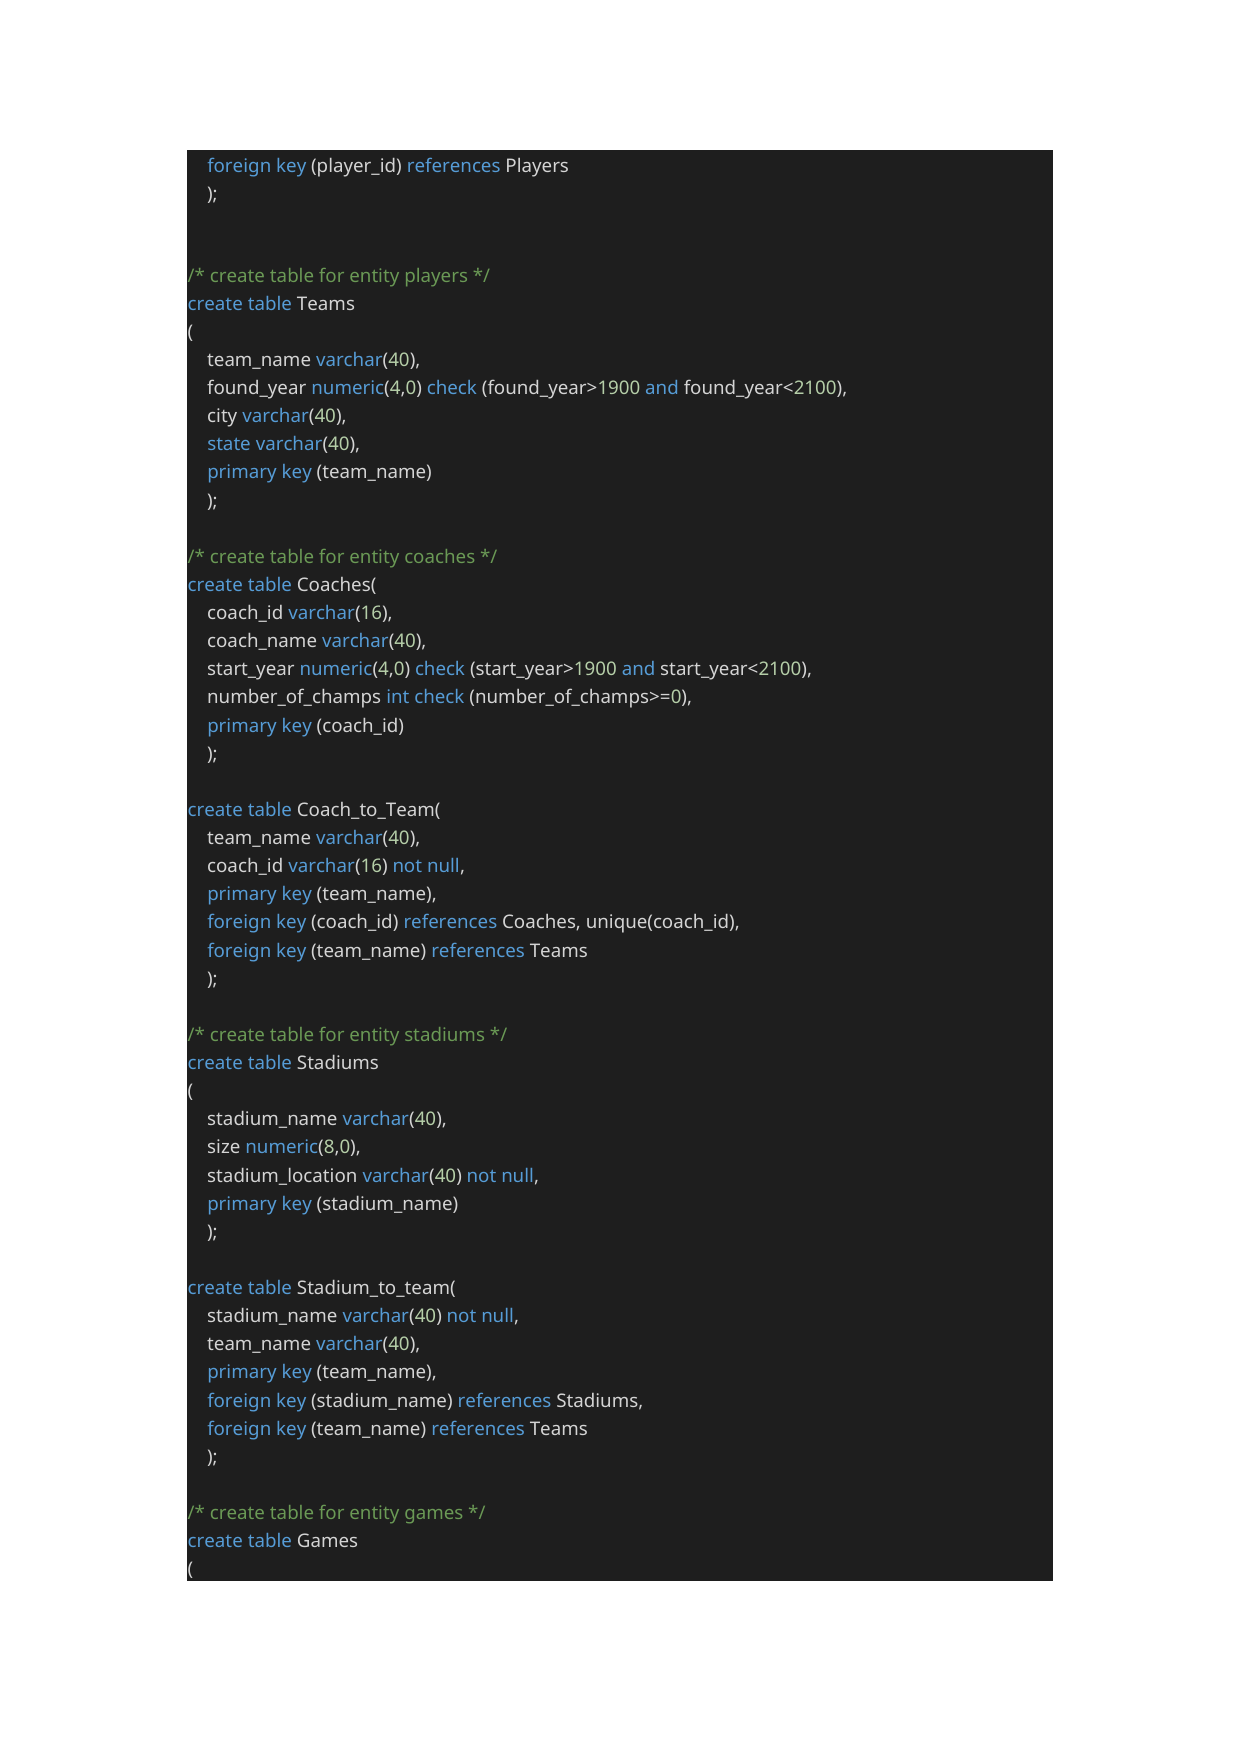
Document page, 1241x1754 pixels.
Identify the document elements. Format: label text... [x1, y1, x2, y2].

text foreign key (team_name) references Teams [187, 934, 1053, 962]
text ); [187, 178, 1053, 206]
text ( [187, 1075, 1053, 1103]
text ); [187, 1441, 1053, 1469]
text team_name varchar(40), [187, 1328, 1053, 1356]
text create table Coach_to_Team( [187, 794, 1053, 822]
text state varchar(40), [187, 428, 1053, 456]
text team_name varchar(40), [187, 344, 1053, 372]
text foreign key (player_id) references Players [187, 150, 1053, 178]
text number_of_champs int check (number_of_champs>=0), [187, 681, 1053, 709]
text stadium_location varchar(40) not null, [187, 1159, 1053, 1187]
text start_year numeric(4,0) check (start_year>1900 and start_year<2100), [187, 653, 1053, 681]
text /* create table for entity stadiums */ [187, 1019, 1053, 1047]
text /* create table for entity games */ [187, 1497, 1053, 1525]
text coach_name varchar(40), [187, 625, 1053, 653]
text stadium_name varchar(40), [187, 1103, 1053, 1131]
text create table Teams [187, 287, 1053, 316]
text ); [187, 737, 1053, 766]
text team_name varchar(40), [187, 822, 1053, 850]
text city varchar(40), [187, 400, 1053, 428]
text ); [187, 1216, 1053, 1244]
text create table Stadiums [187, 1047, 1053, 1075]
text primary key (stadium_name) [187, 1187, 1053, 1216]
text primary key (team_name) [187, 456, 1053, 484]
text ); [187, 962, 1053, 991]
text size numeric(8,0), [187, 1131, 1053, 1159]
text create table Coaches( [187, 569, 1053, 597]
text /* create table for entity players */ [187, 259, 1053, 287]
text primary key (team_name), [187, 878, 1053, 906]
text found_year numeric(4,0) check (found_year>1900 and found_year<2100), [187, 372, 1053, 400]
text primary key (coach_id) [187, 709, 1053, 737]
text foreign key (team_name) references Teams [187, 1412, 1053, 1441]
text coach_id varchar(16) not null, [187, 850, 1053, 878]
text coach_id varchar(16), [187, 597, 1053, 625]
text stadium_name varchar(40) not null, [187, 1300, 1053, 1328]
text foreign key (stadium_name) references Stadiums, [187, 1384, 1053, 1412]
text ( [187, 1553, 1053, 1581]
text create table Games [187, 1525, 1053, 1553]
text foreign key (coach_id) references Coaches, unique(coach_id), [187, 906, 1053, 934]
text ( [187, 316, 1053, 344]
text /* create table for entity coaches */ [187, 541, 1053, 569]
text primary key (team_name), [187, 1356, 1053, 1384]
text ); [187, 484, 1053, 512]
text create table Stadium_to_team( [187, 1272, 1053, 1300]
